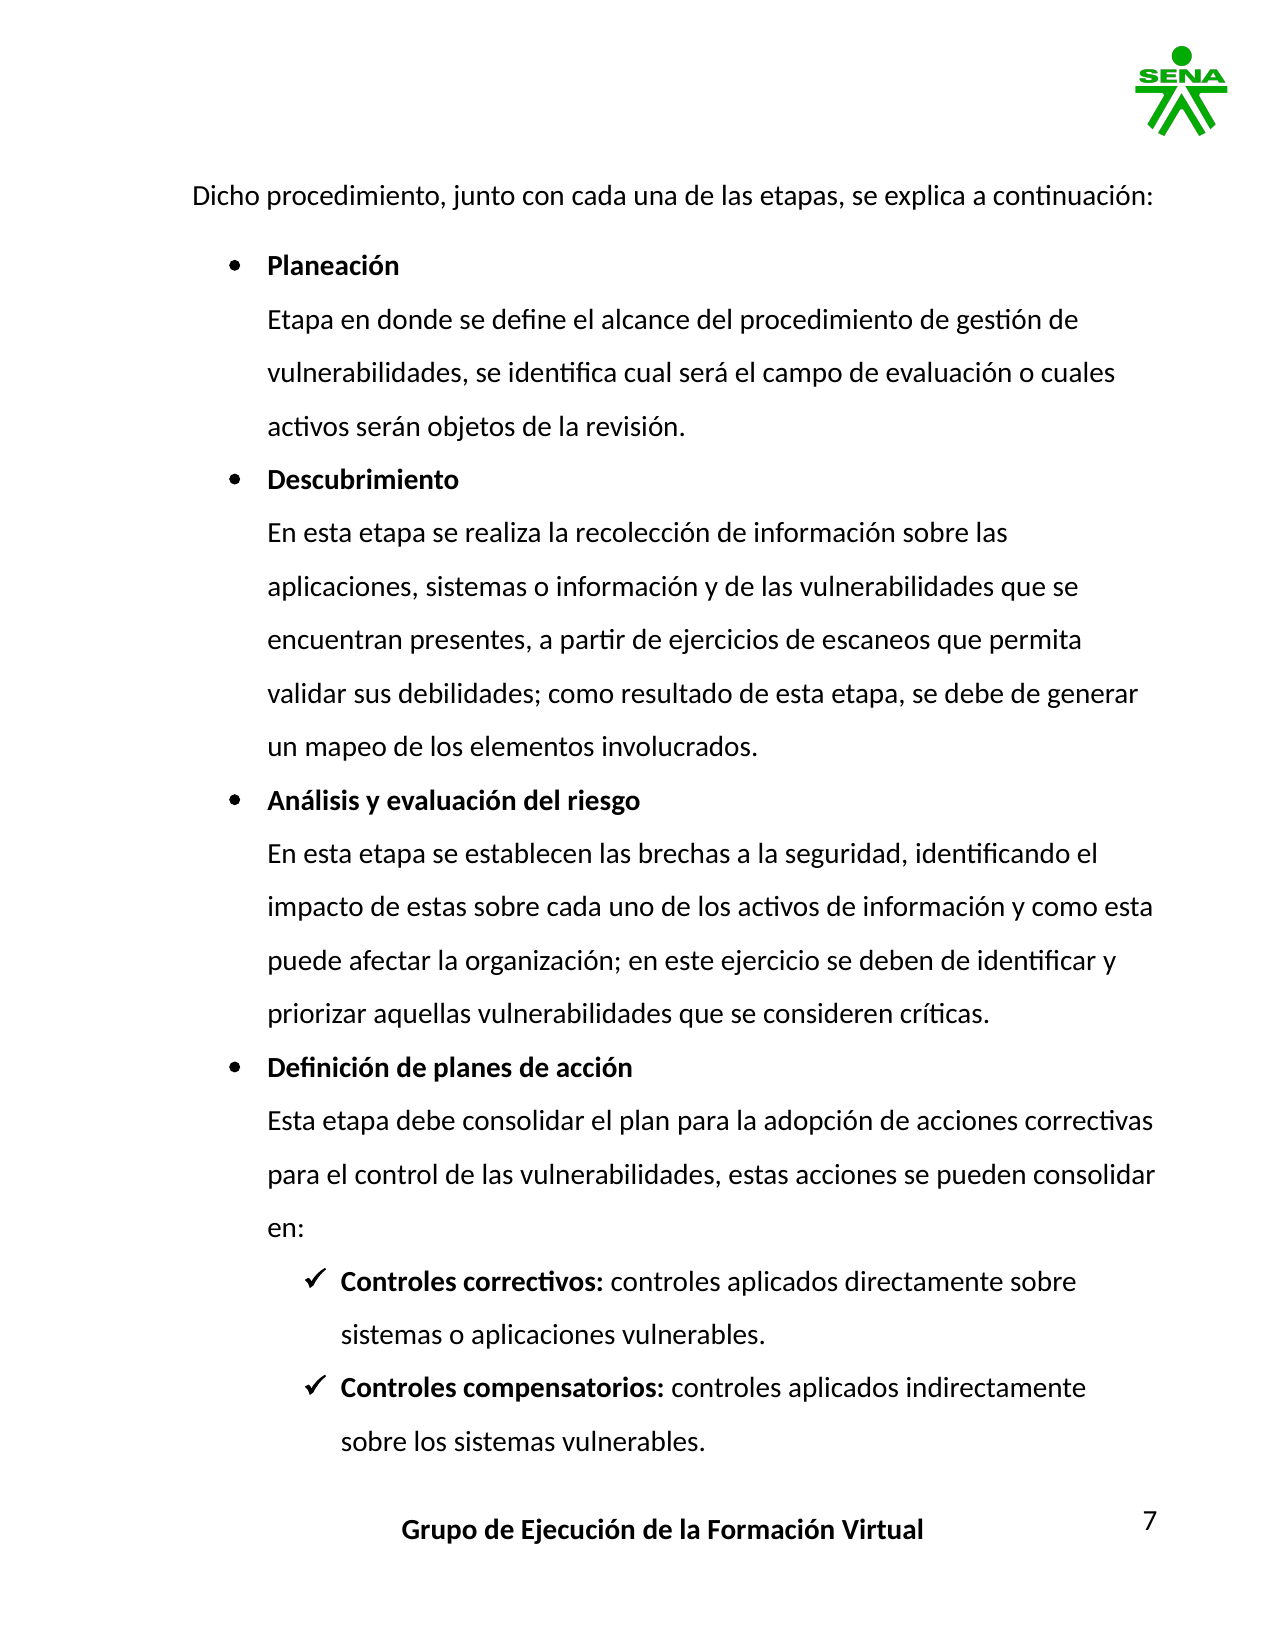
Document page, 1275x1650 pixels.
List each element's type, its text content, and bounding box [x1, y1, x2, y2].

list Análisis y evaluación del riesgo [229, 782, 1157, 817]
list Definición de planes de acción [229, 1049, 1157, 1084]
list Planeación [229, 247, 1157, 283]
list Esta etapa debe consolidar el plan para la adopción de acciones correctivas para el control de las vulnerabilidades, estas acciones se pueden consolidar en: [267, 1102, 1157, 1245]
picture [1135, 46, 1228, 136]
list Controles compensatorios: controles aplicados indirectamente sobre los sistemas vulnerables. [303, 1369, 1157, 1458]
list Etapa en donde se define el alcance del procedimiento de gestión de vulnerabilidades, se identifica cual será el campo de evaluación o cuales activos serán objetos de la revisión. [267, 301, 1157, 443]
list En esta etapa se realiza la recolección de información sobre las aplicaciones, sistemas o información y de las vulnerabilidades que se encuentran presentes, a partir de ejercicios de escaneos que permita validar sus debilidades; como resultado de esta etapa, se debe de generar un mapeo de los elementos involucrados. [267, 514, 1157, 764]
text Dicho procedimiento, junto con cada una de las etapas, se explica a continuación: [118, 177, 1157, 213]
list Descubrimiento [229, 461, 1157, 497]
list Controles correctivos: controles aplicados directamente sobre sistemas o aplicaciones vulnerables. [303, 1263, 1157, 1352]
list En esta etapa se establecen las brechas a la seguridad, identificando el impacto de estas sobre cada uno de los activos de información y como esta puede afectar la organización; en este ejercicio se deben de identificar y priorizar aquellas vulnerabilidades que se consideren críticas. [267, 835, 1157, 1031]
